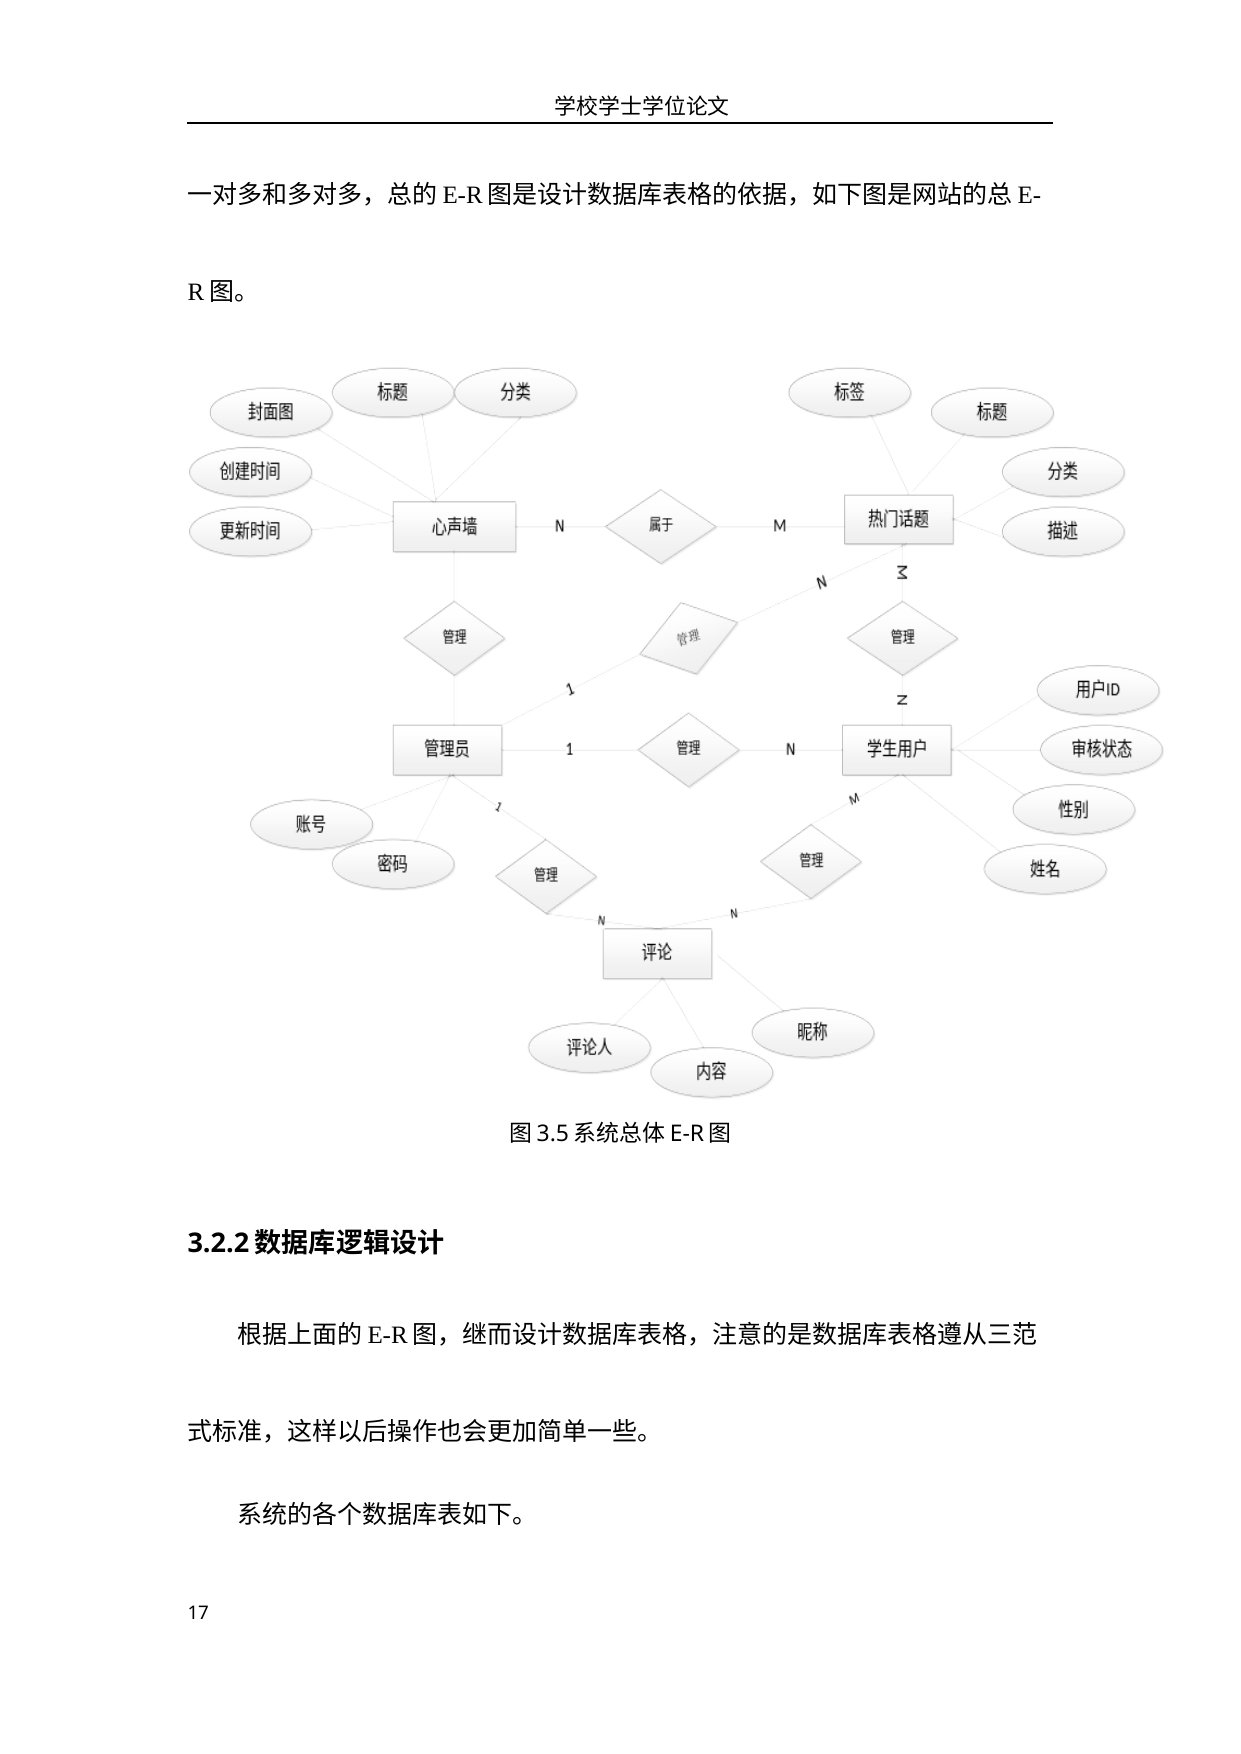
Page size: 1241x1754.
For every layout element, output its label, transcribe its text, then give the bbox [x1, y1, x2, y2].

text 图3.5系统总体E-R图 [187, 1099, 1053, 1164]
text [187, 160, 1053, 322]
text 根据上面的E-R图，继而设计数据库表格，注意的是数据库表格遵从三范式标准，这样以后操作也会更加简单一些。 [187, 1300, 1053, 1462]
text 系统的各个数据库表如下。 [187, 1481, 1053, 1546]
subtitle 3.2.2数据库逻辑设计 [187, 1208, 1053, 1273]
